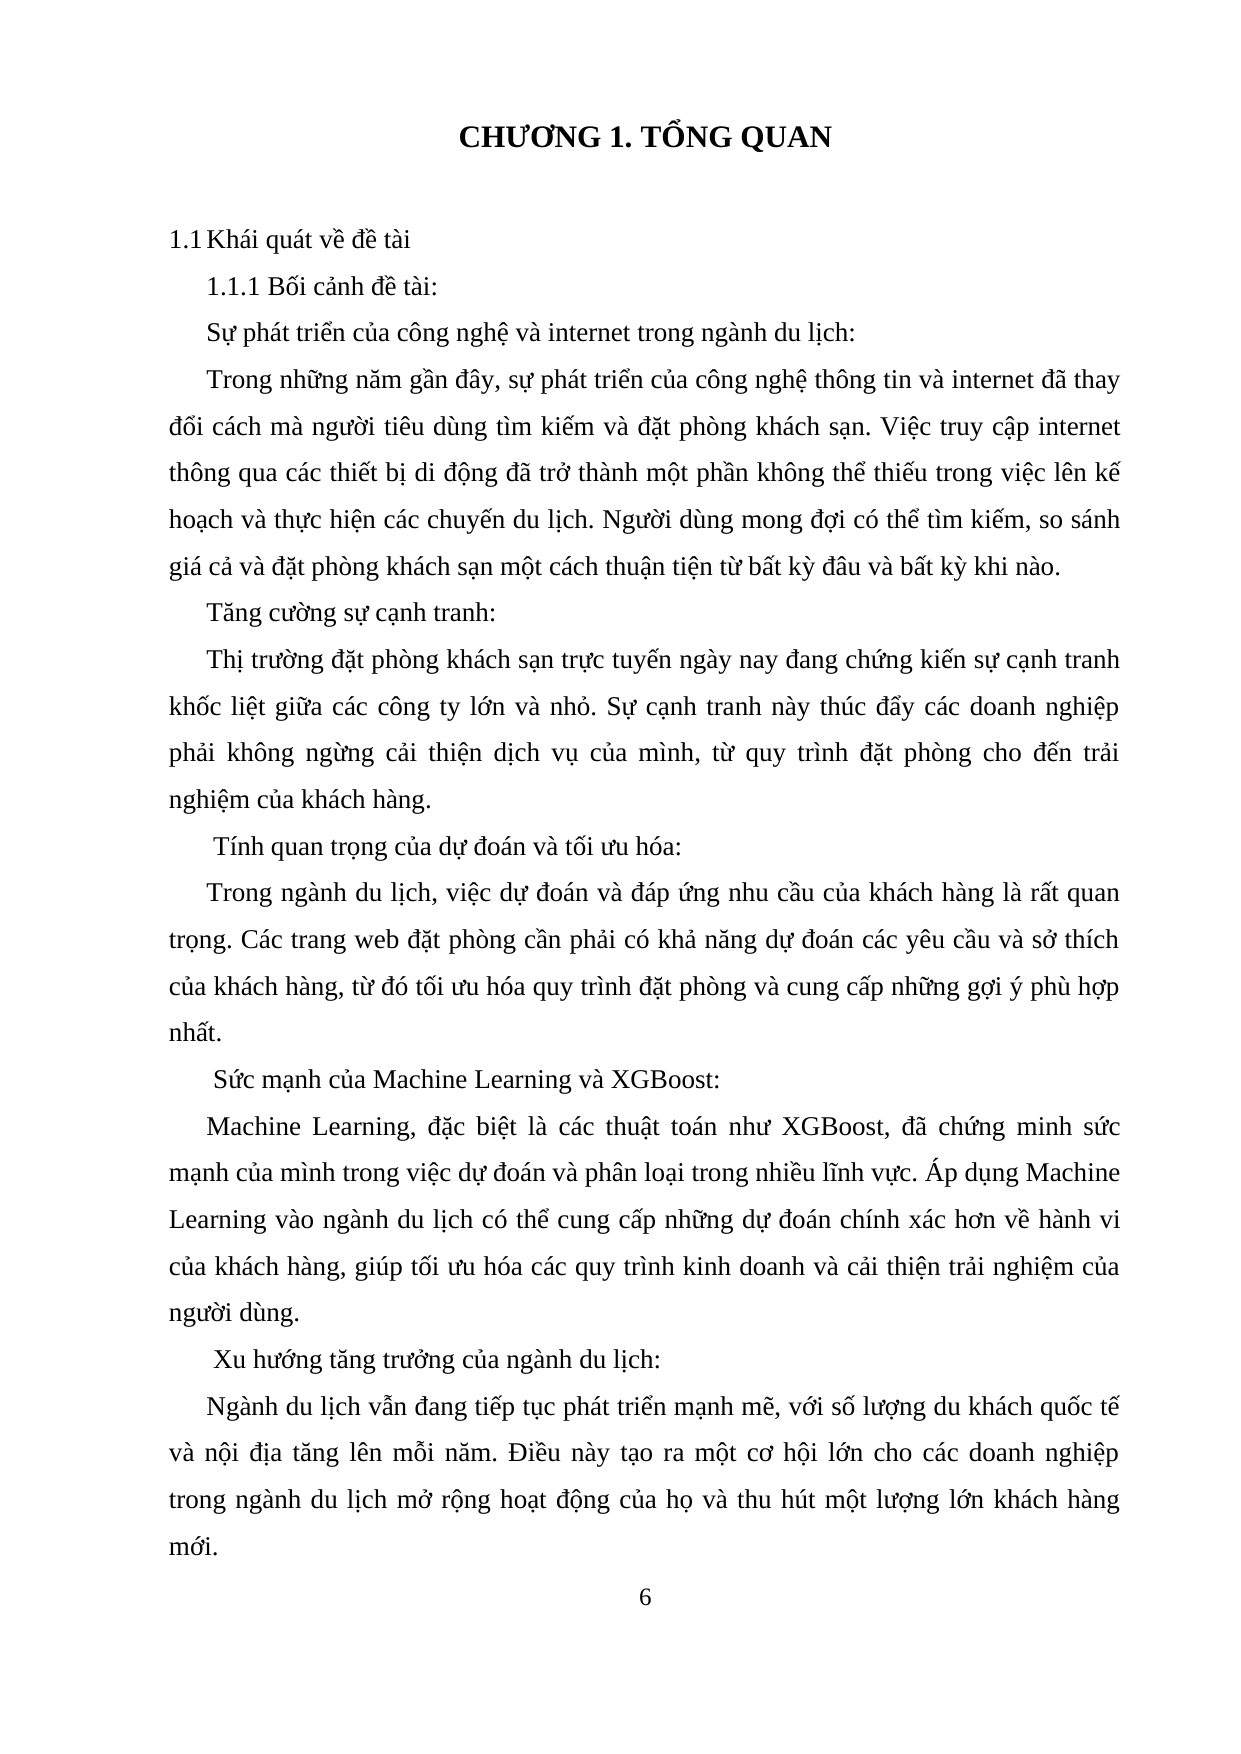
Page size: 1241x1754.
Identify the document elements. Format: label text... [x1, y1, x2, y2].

text Tính quan trọng của dự đoán và tối ưu hóa: [169, 830, 1122, 861]
text Thị trường đặt phòng khách sạn trực tuyến ngày nay đang chứng kiến sự cạnh tranh khốc liệt giữa các công ty lớn và nhỏ. Sự cạnh tranh này thúc đẩy các doanh nghiệp phải không ngừng cải thiện dịch vụ của mình, từ quy trình đặt phòng cho đến trải nghiệm của khách hàng. [169, 643, 1122, 814]
text Xu hướng tăng trưởng của ngành du lịch: [169, 1343, 1122, 1374]
text Trong ngành du lịch, việc dự đoán và đáp ứng nhu cầu của khách hàng là rất quan trọng. Các trang web đặt phòng cần phải có khả năng dự đoán các yêu cầu và sở thích của khách hàng, từ đó tối ưu hóa quy trình đặt phòng và cung cấp những gợi ý phù hợp nhất. [169, 877, 1122, 1048]
text Ngành du lịch vẫn đang tiếp tục phát triển mạnh mẽ, với số lượng du khách quốc tế và nội địa tăng lên mỗi năm. Điều này tạo ra một cơ hội lớn cho các doanh nghiệp trong ngành du lịch mở rộng hoạt động của họ và thu hút một lượng lớn khách hàng mới. [169, 1390, 1122, 1561]
text Sức mạnh của Machine Learning và XGBoost: [169, 1063, 1122, 1094]
text Trong những năm gần đây, sự phát triển của công nghệ thông tin và internet đã thay đổi cách mà người tiêu dùng tìm kiếm và đặt phòng khách sạn. Việc truy cập internet thông qua các thiết bị di động đã trở thành một phần không thể thiếu trong việc lên kế hoạch và thực hiện các chuyến du lịch. Người dùng mong đợi có thể tìm kiếm, so sánh giá cả và đặt phòng khách sạn một cách thuận tiện từ bất kỳ đâu và bất kỳ khi nào. [169, 363, 1122, 581]
text 1.1.1 Bối cảnh đề tài: [169, 270, 1122, 301]
subtitle CHƯƠNG 1. TỔNG QUAN [169, 118, 1122, 154]
text Tăng cường sự cạnh tranh: [169, 597, 1122, 628]
text Machine Learning, đặc biệt là các thuật toán như XGBoost, đã chứng minh sức mạnh của mình trong việc dự đoán và phân loại trong nhiều lĩnh vực. Áp dụng Machine Learning vào ngành du lịch có thể cung cấp những dự đoán chính xác hơn về hành vi của khách hàng, giúp tối ưu hóa các quy trình kinh doanh và cải thiện trải nghiệm của người dùng. [169, 1110, 1122, 1328]
subtitle Khái quát về đề tài [169, 223, 1122, 254]
text Sự phát triển của công nghệ và internet trong ngành du lịch: [169, 317, 1122, 348]
